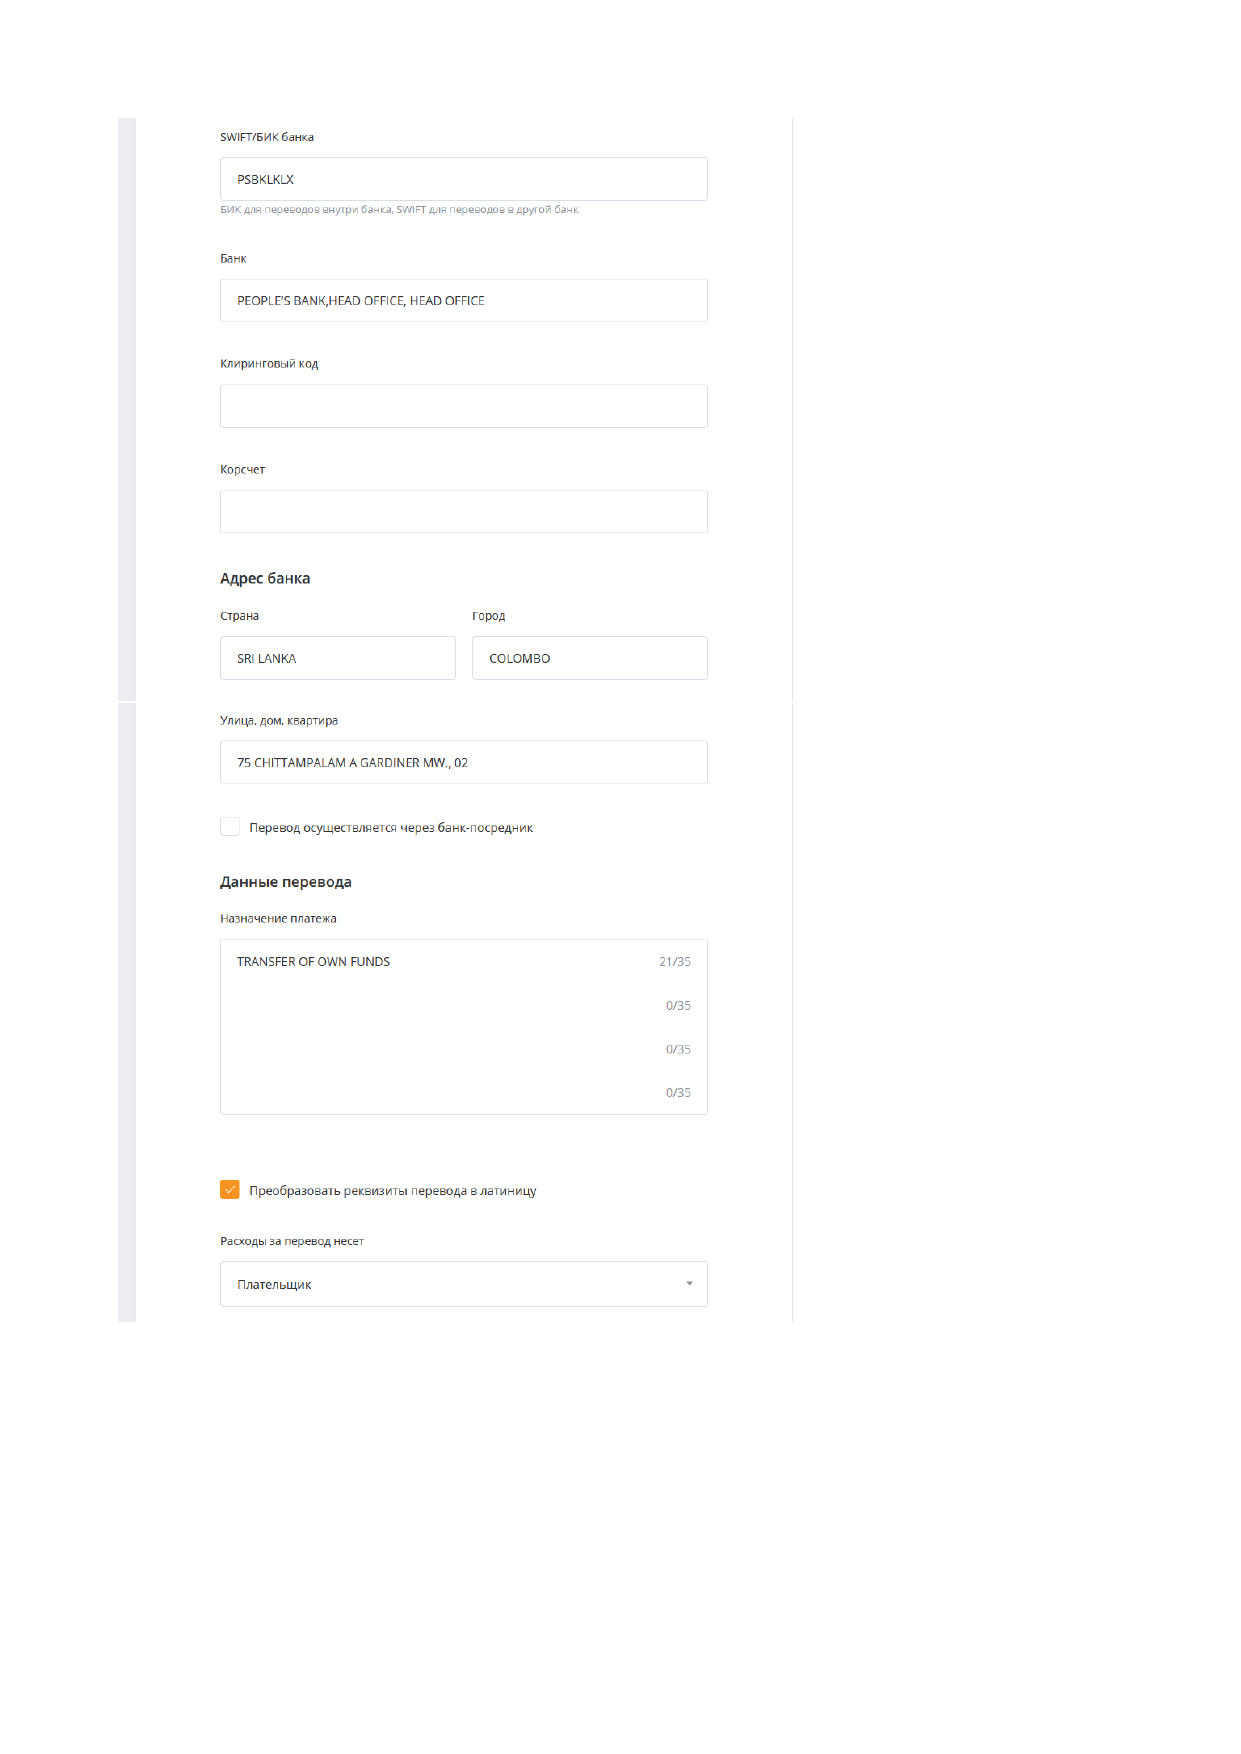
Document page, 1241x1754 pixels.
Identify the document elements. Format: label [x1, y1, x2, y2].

picture [118, 118, 794, 701]
picture [118, 703, 794, 1322]
